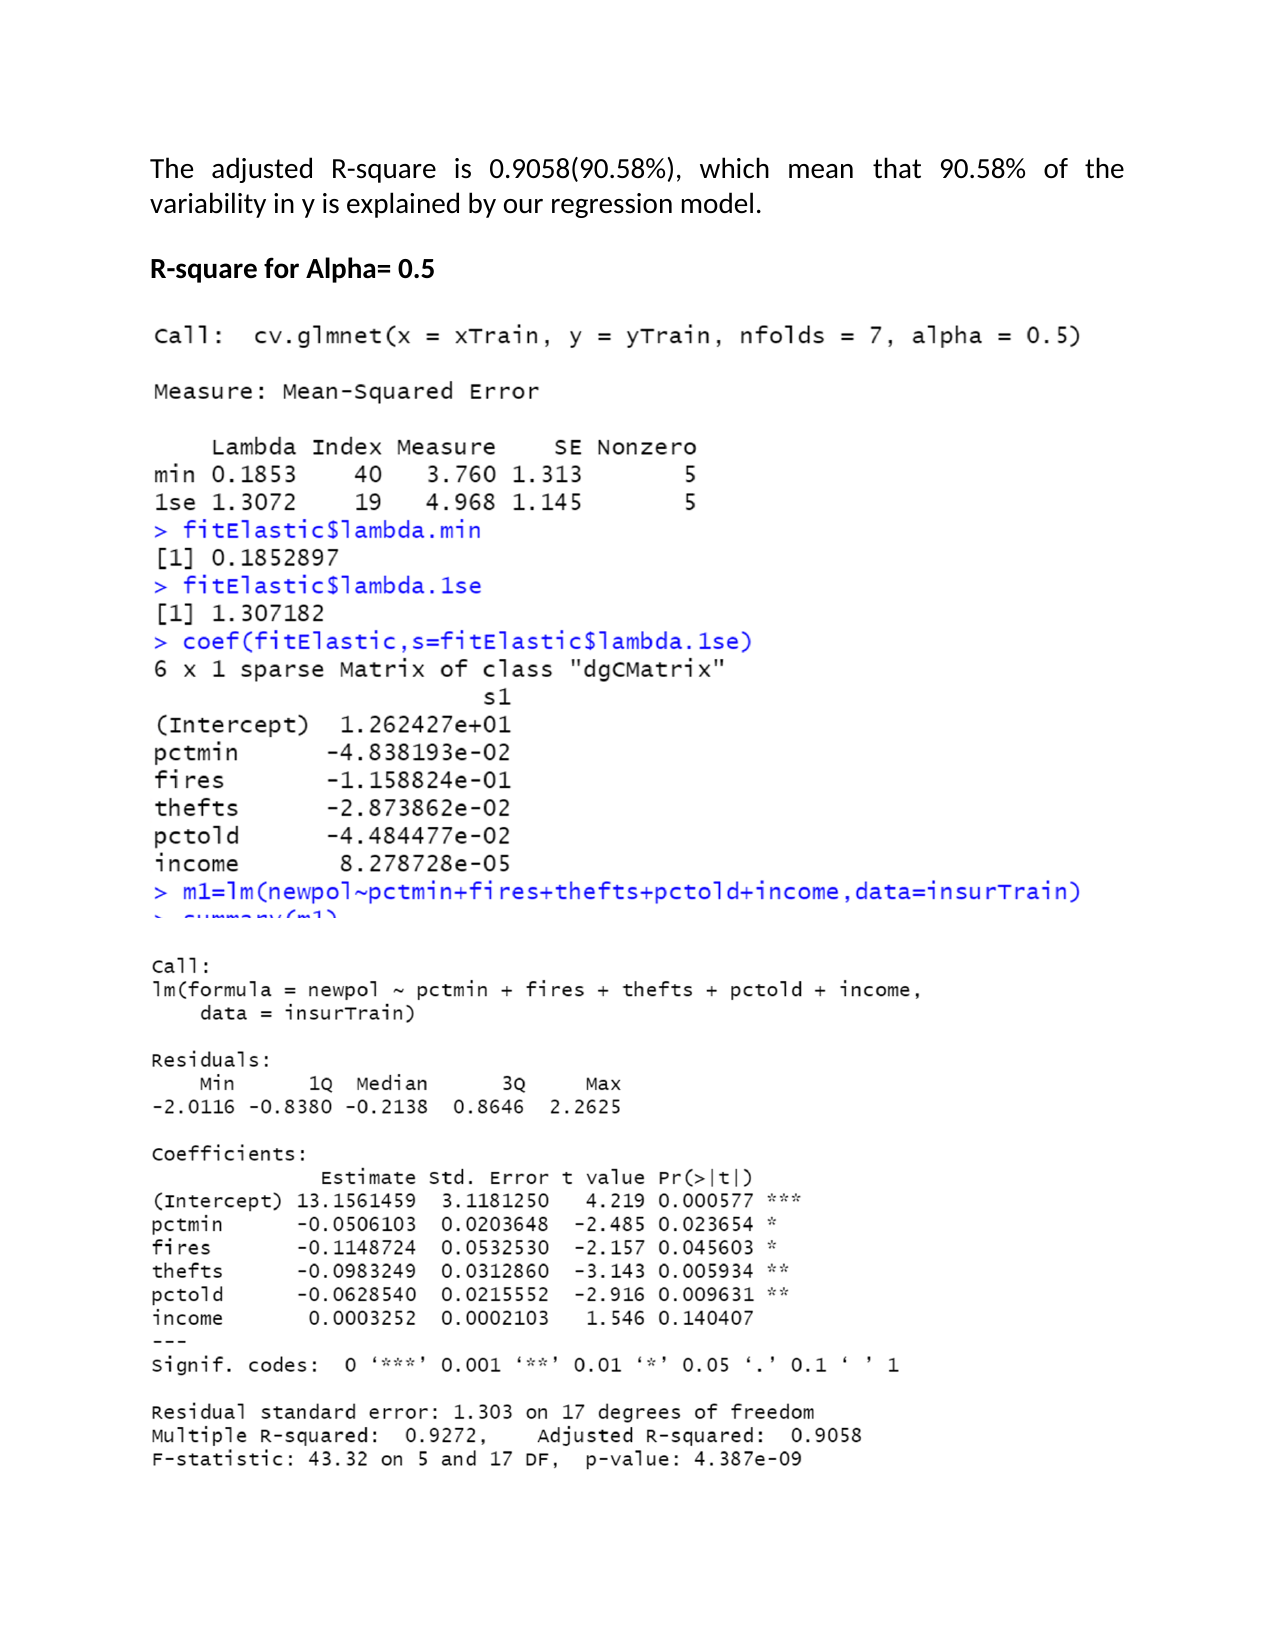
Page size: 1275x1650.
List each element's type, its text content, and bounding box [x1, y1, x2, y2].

picture [150, 947, 976, 1489]
text The adjusted R-square is 0.9058(90.58%), which mean that 90.58% of the variability in y is explained by our regression model. [150, 150, 1125, 221]
text R-square for Alpha= 0.5 [150, 250, 1125, 286]
picture [150, 315, 1125, 918]
